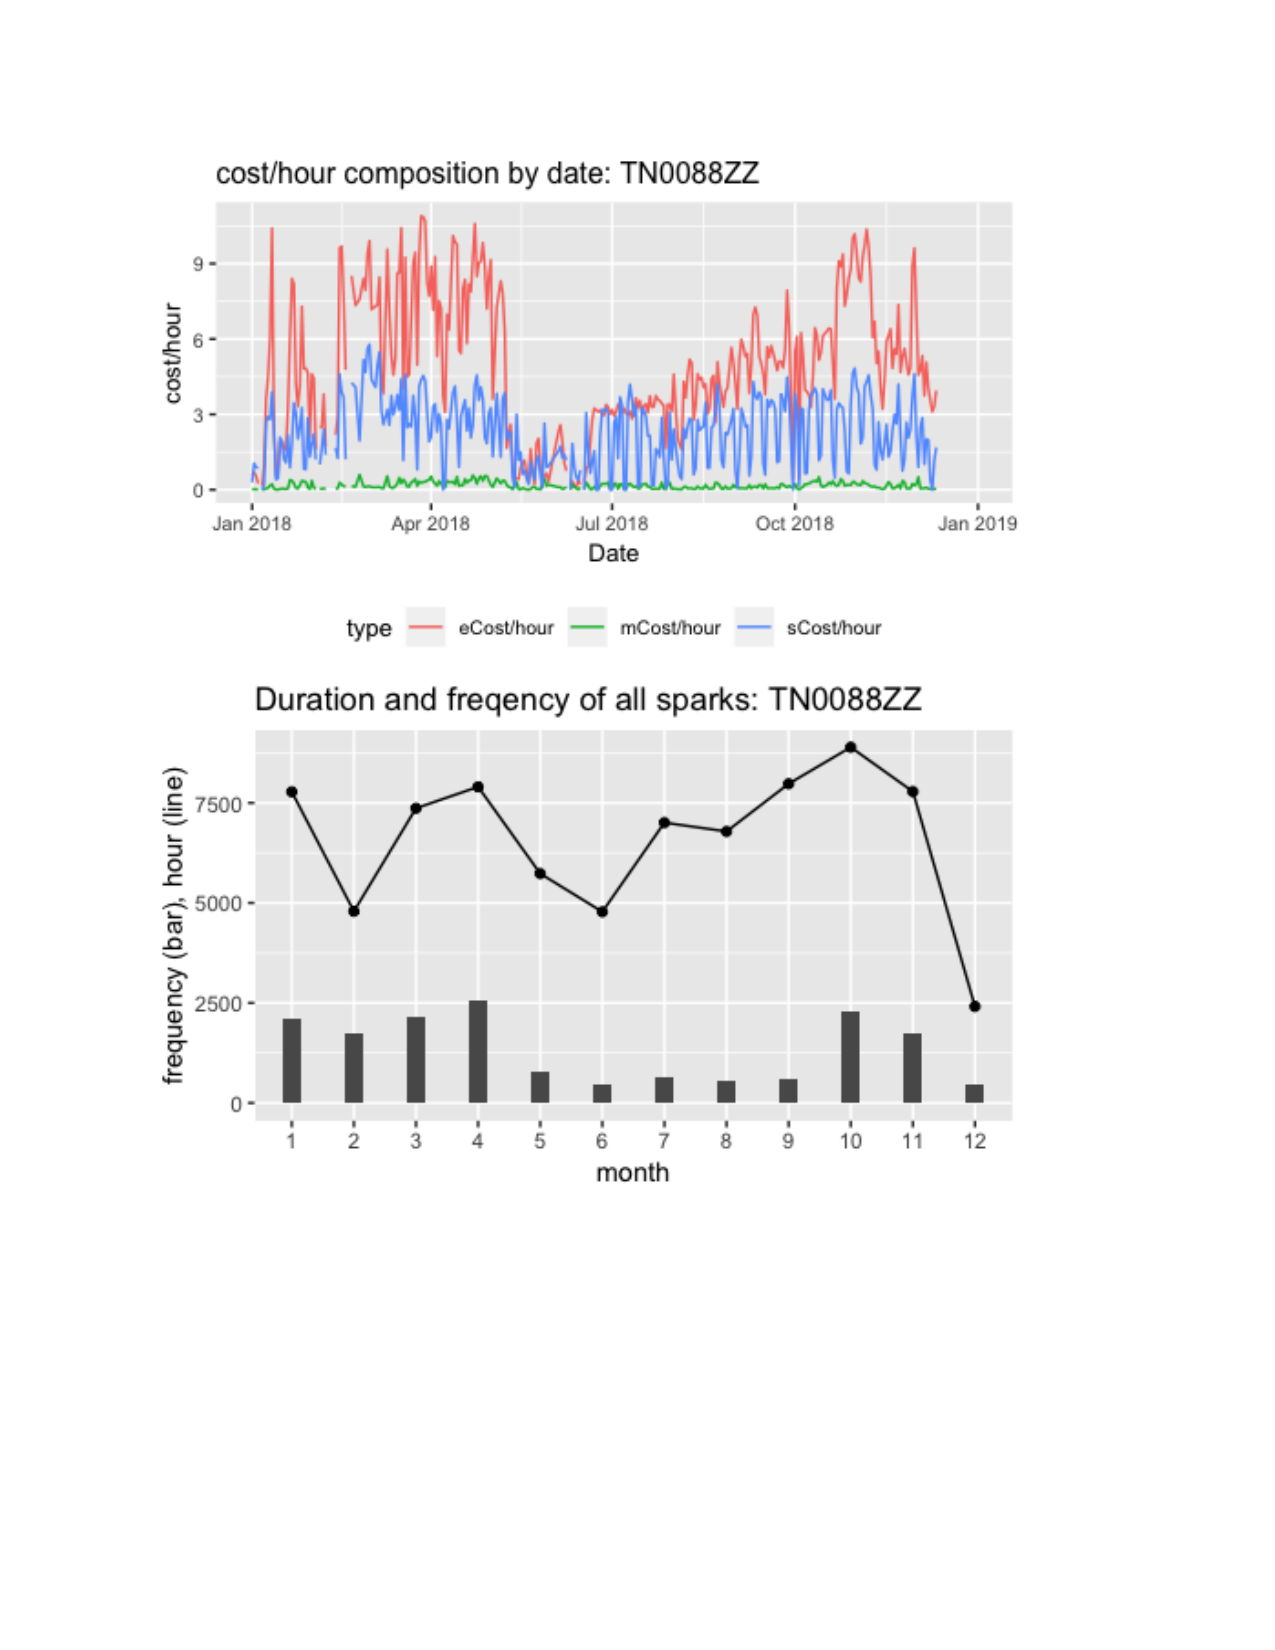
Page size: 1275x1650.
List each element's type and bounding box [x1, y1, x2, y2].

picture [150, 150, 1025, 1200]
